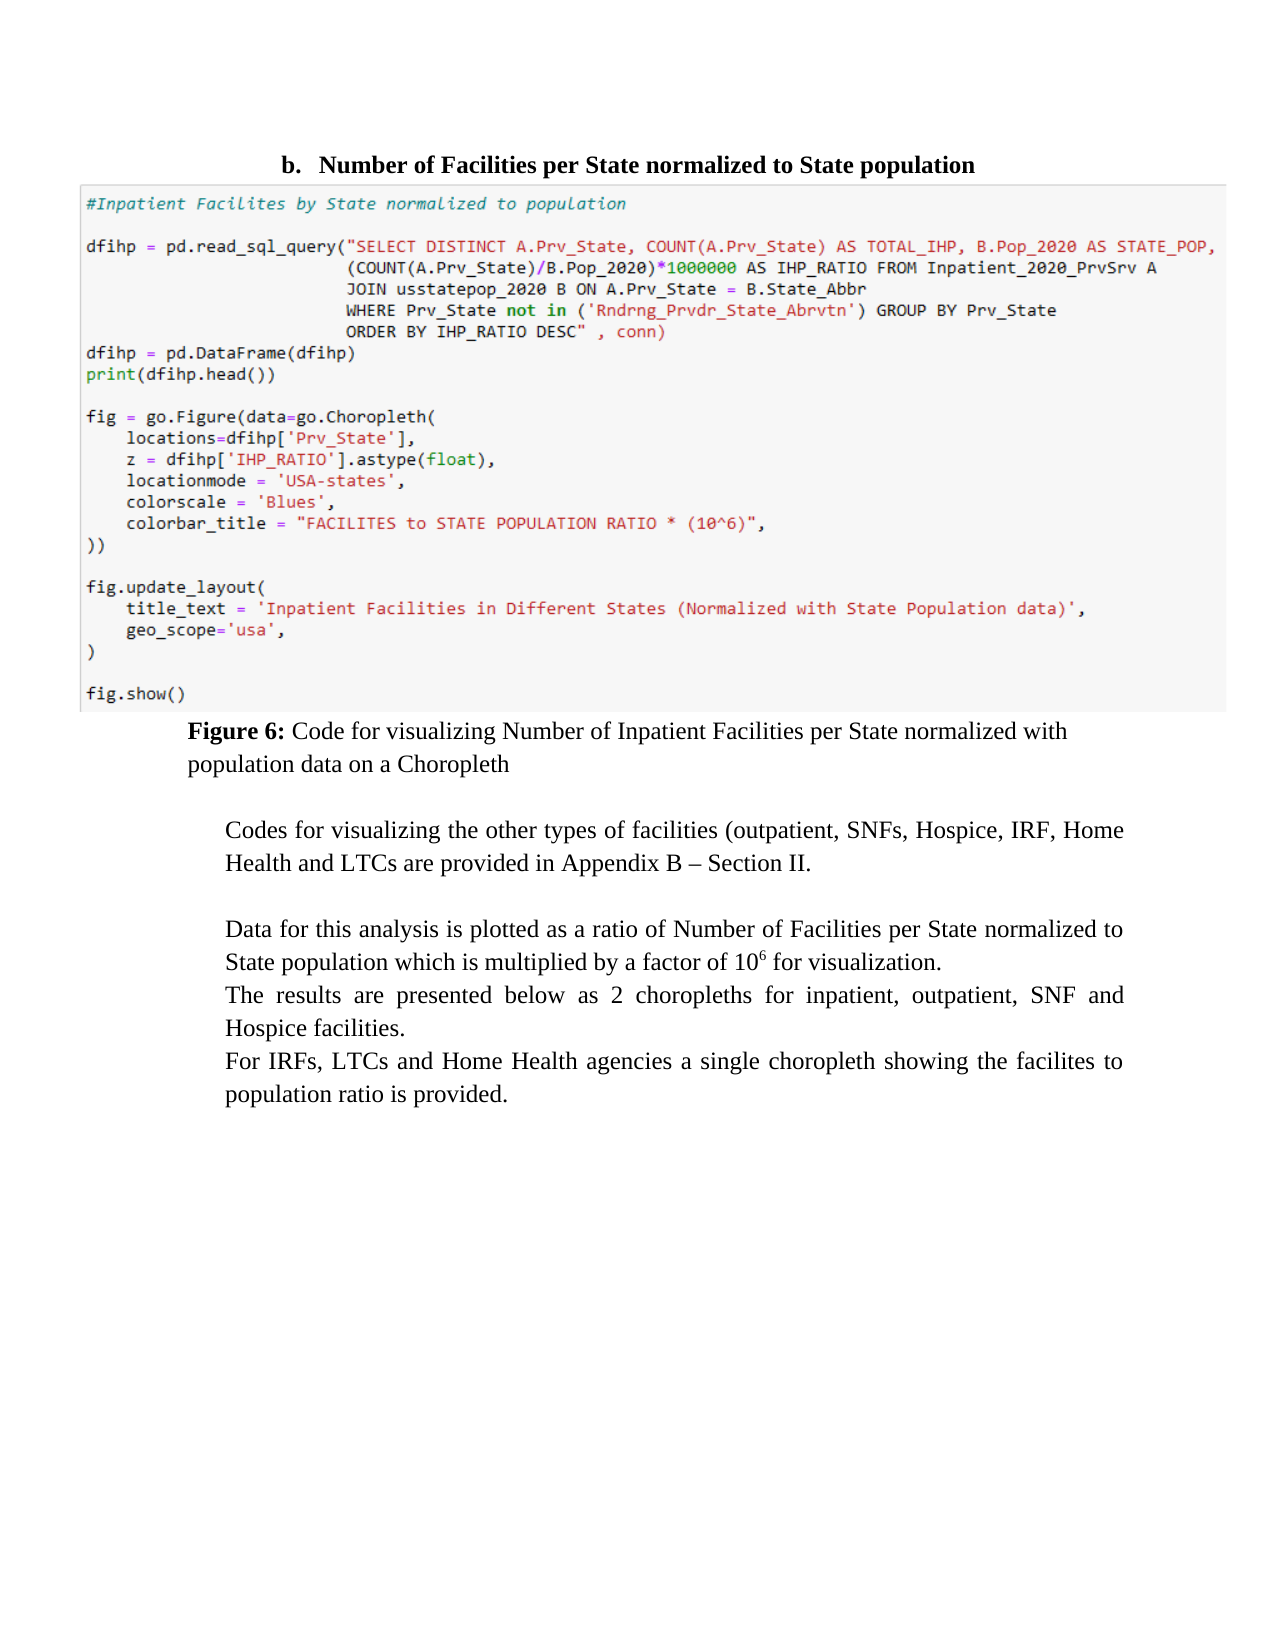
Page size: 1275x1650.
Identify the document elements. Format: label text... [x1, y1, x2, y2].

list Figure 6: Code for visualizing Number of Inpatient Facilities per State normalized with population data on a Choropleth [187, 716, 1125, 778]
picture [75, 183, 1227, 712]
list Data for this analysis is plotted as a ratio of Number of Facilities per State normalized to State population which is multiplied by a factor of 106 for visualization. [225, 914, 1125, 976]
list The results are presented below as 2 choropleths for inpatient, outpatient, SNF and Hospice facilities. [225, 980, 1125, 1042]
list For IRFs, LTCs and Home Health agencies a single choropleth showing the facilites to population ratio is provided. [225, 1046, 1125, 1108]
list Codes for visualizing the other types of facilities (outpatient, SNFs, Hospice, IRF, Home Health and LTCs are provided in Appendix B – Section II. [225, 815, 1125, 877]
list Number of Facilities per State normalized to State population [281, 150, 1125, 179]
